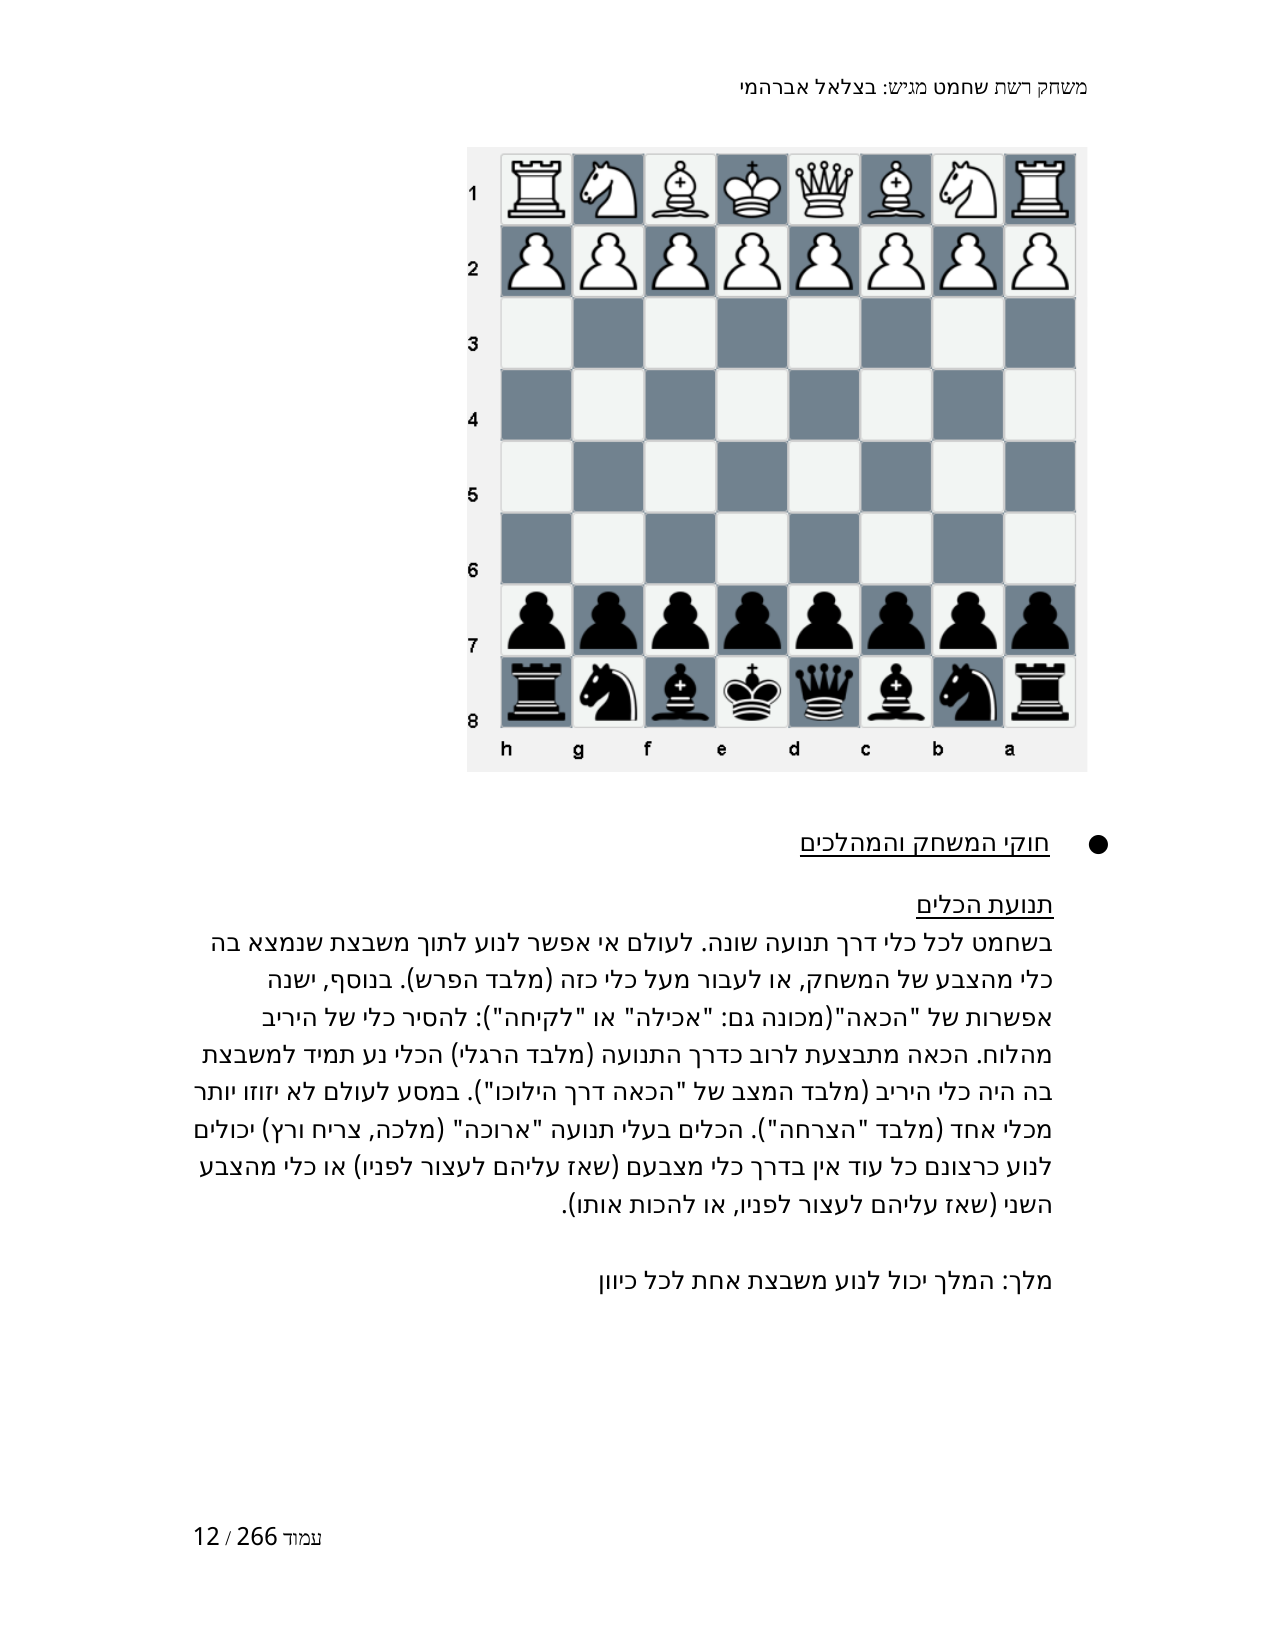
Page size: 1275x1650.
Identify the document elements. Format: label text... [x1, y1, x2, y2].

list חוקי המשחק והמהלכים [187, 814, 1087, 866]
text מלך: המלך יכול לנוע משבצת אחת לכל כיוון [187, 1267, 1054, 1300]
picture [467, 147, 1088, 772]
text בשחמט לכל כלי דרך תנועה שונה. לעולם אי אפשר לנוע לתוך משבצת שנמצא בה כלי מהצבע של המשחק, או לעבור מעל כלי כזה (מלבד הפרש). בנוסף, ישנה אפשרות של "הכאה"(מכונה גם: "אכילה" או "לקיחה"): להסיר כלי של היריב מהלוח. הכאה מתבצעת לרוב כדרך התנועה (מלבד הרגלי) הכלי נע תמיד למשבצת בה היה כלי היריב (מלבד המצב של "הכאה דרך הילוכו"). במסע לעולם לא יזוזו יותר מכלי אחד (מלבד "הצרחה"). הכלים בעלי תנועה "ארוכה" (מלכה, צריח ורץ) יכולים לנוע כרצונם כל עוד אין בדרך כלי מצבעם (שאז עליהם לעצור לפניו) או כלי מהצבע השני (שאז עליהם לעצור לפניו, או להכות אותו). [187, 929, 1054, 1223]
text תנועת הכלים [187, 891, 1054, 924]
